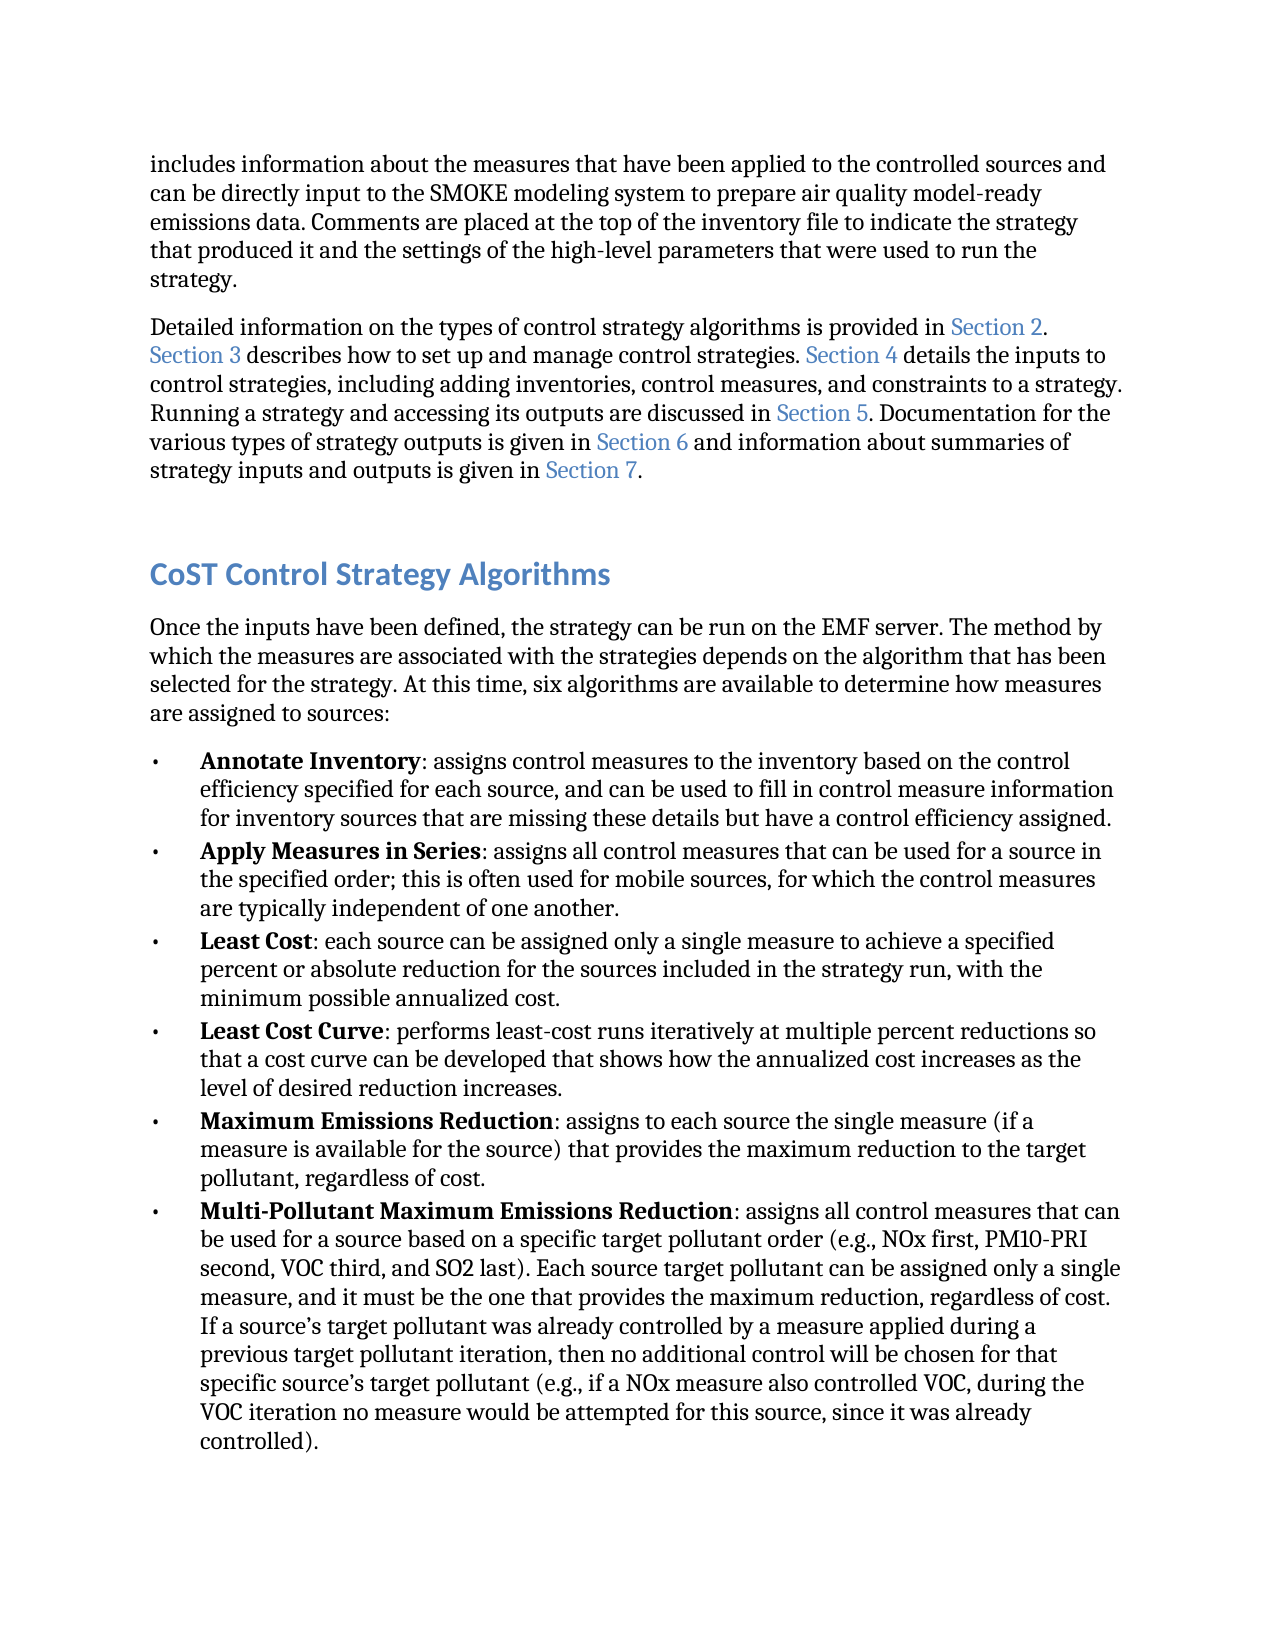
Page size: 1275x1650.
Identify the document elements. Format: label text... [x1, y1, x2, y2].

list Least Cost: each source can be assigned only a single measure to achieve a specified percent or absolute reduction for the sources included in the strategy run, with the minimum possible annualized cost. [150, 927, 1125, 1013]
list Least Cost Curve: performs least-cost runs iteratively at multiple percent reductions so that a cost curve can be developed that shows how the annualized cost increases as the level of desired reduction increases. [150, 1017, 1125, 1103]
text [150, 150, 1125, 294]
subtitle CoST Control Strategy Algorithms [150, 553, 1125, 594]
list Maximum Emissions Reduction: assigns to each source the single measure (if a measure is available for the source) that provides the maximum reduction to the target pollutant, regardless of cost. [150, 1107, 1125, 1193]
list Apply Measures in Series: assigns all control measures that can be used for a source in the specified order; this is often used for mobile sources, for which the control measures are typically independent of one another. [150, 837, 1125, 923]
text Detailed information on the types of control strategy algorithms is provided in Section 2. Section 3 describes how to set up and manage control strategies. Section 4 details the inputs to control strategies, including adding inventories, control measures, and constraints to a strategy. Running a strategy and accessing its outputs are discussed in Section 5. Documentation for the various types of strategy outputs is given in Section 6 and information about summaries of strategy inputs and outputs is given in Section 7. [150, 312, 1125, 485]
list Multi-Pollutant Maximum Emissions Reduction: assigns all control measures that can be used for a source based on a specific target pollutant order (e.g., NOx first, PM10-PRI second, VOC third, and SO2 last). Each source target pollutant can be assigned only a single measure, and it must be the one that provides the maximum reduction, regardless of cost. If a source’s target pollutant was already controlled by a measure applied during a previous target pollutant iteration, then no additional control will be chosen for that specific source’s target pollutant (e.g., if a NOx measure also controlled VOC, during the VOC iteration no measure would be attempted for this source, since it was already controlled). [150, 1197, 1125, 1455]
list Annotate Inventory: assigns control measures to the inventory based on the control efficiency specified for each source, and can be used to fill in control measure information for inventory sources that are missing these details but have a control efficiency assigned. [150, 747, 1125, 833]
text Once the inputs have been defined, the strategy can be run on the EMF server. The method by which the measures are associated with the strategies depends on the algorithm that has been selected for the strategy. At this time, six algorithms are available to determine how measures are assigned to sources: [150, 613, 1125, 728]
